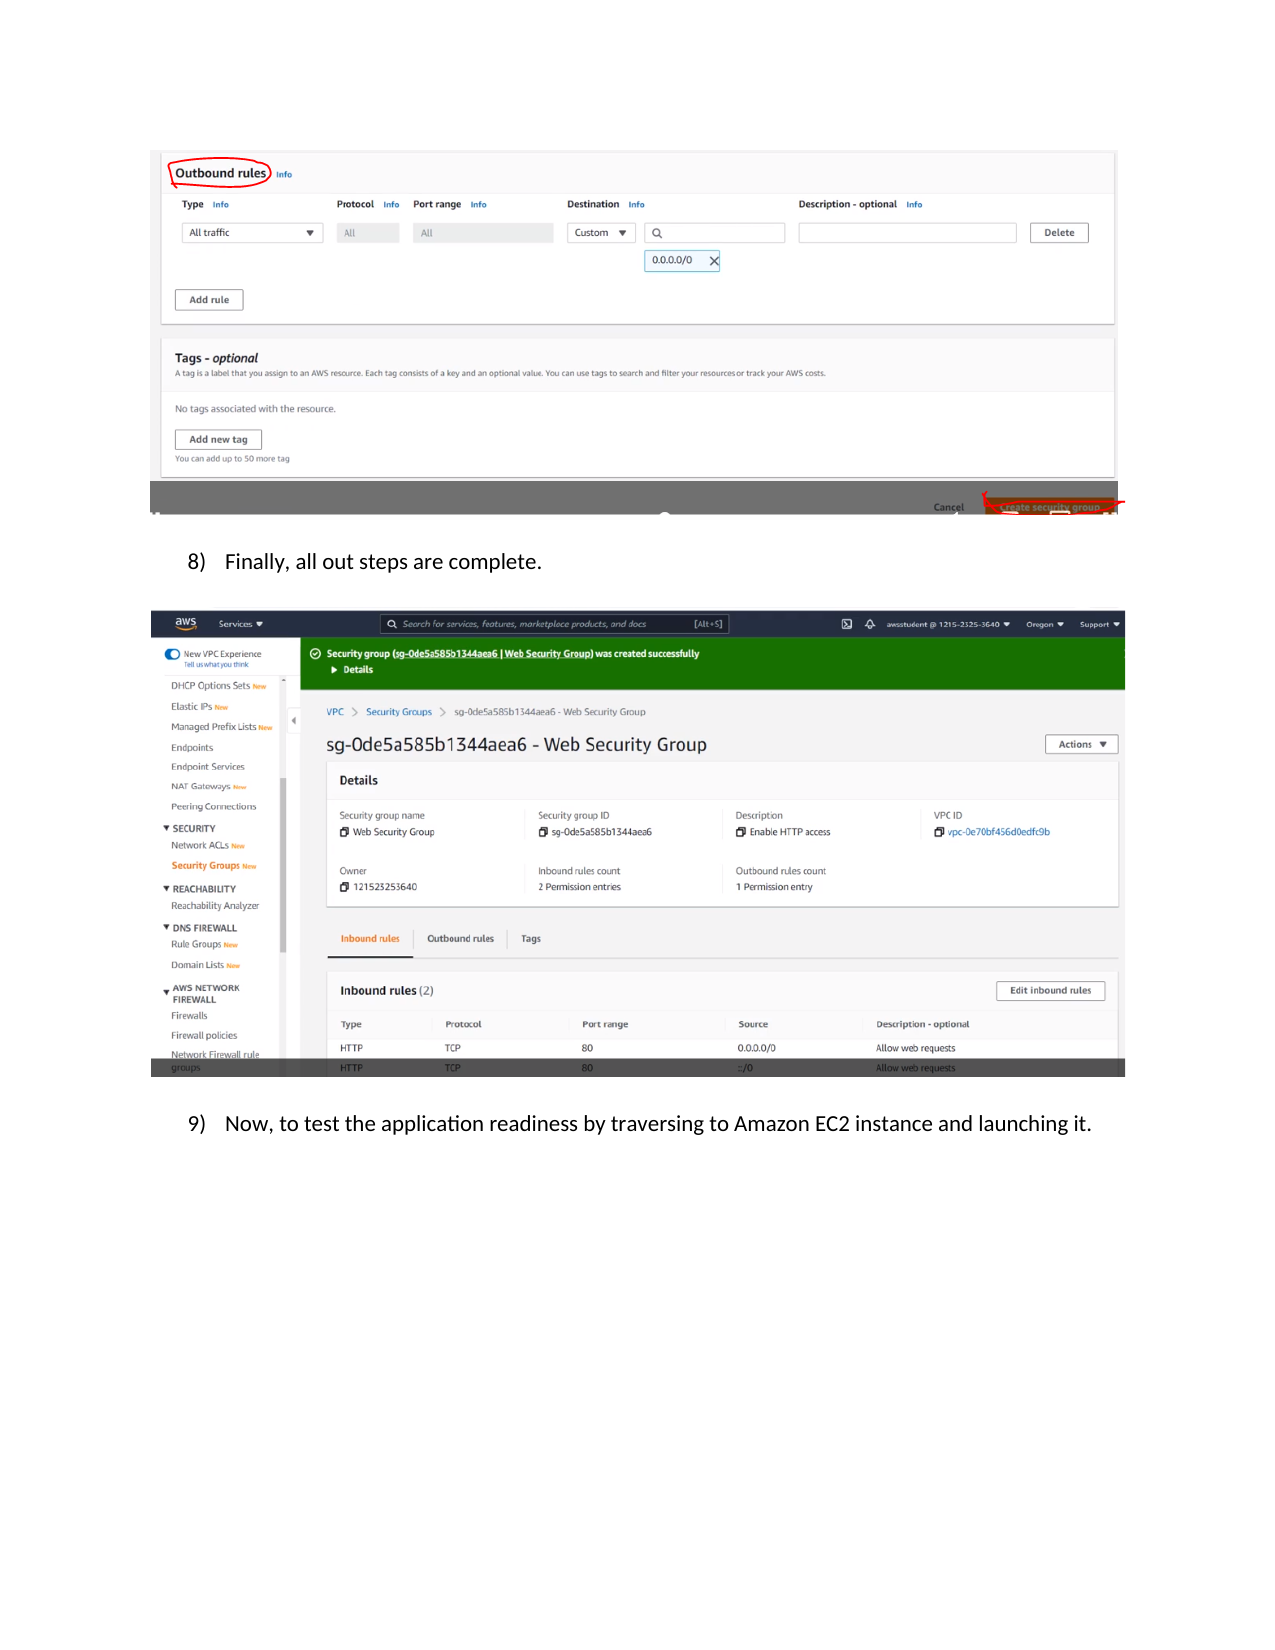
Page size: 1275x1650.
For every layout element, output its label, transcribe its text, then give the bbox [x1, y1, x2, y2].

list Now, to test the application readiness by traversing to Amazon EC2 instance and launching it. [187, 1109, 1125, 1137]
picture [150, 607, 1125, 1077]
picture [150, 150, 1125, 515]
list Finally, all out steps are complete. [187, 547, 1125, 575]
